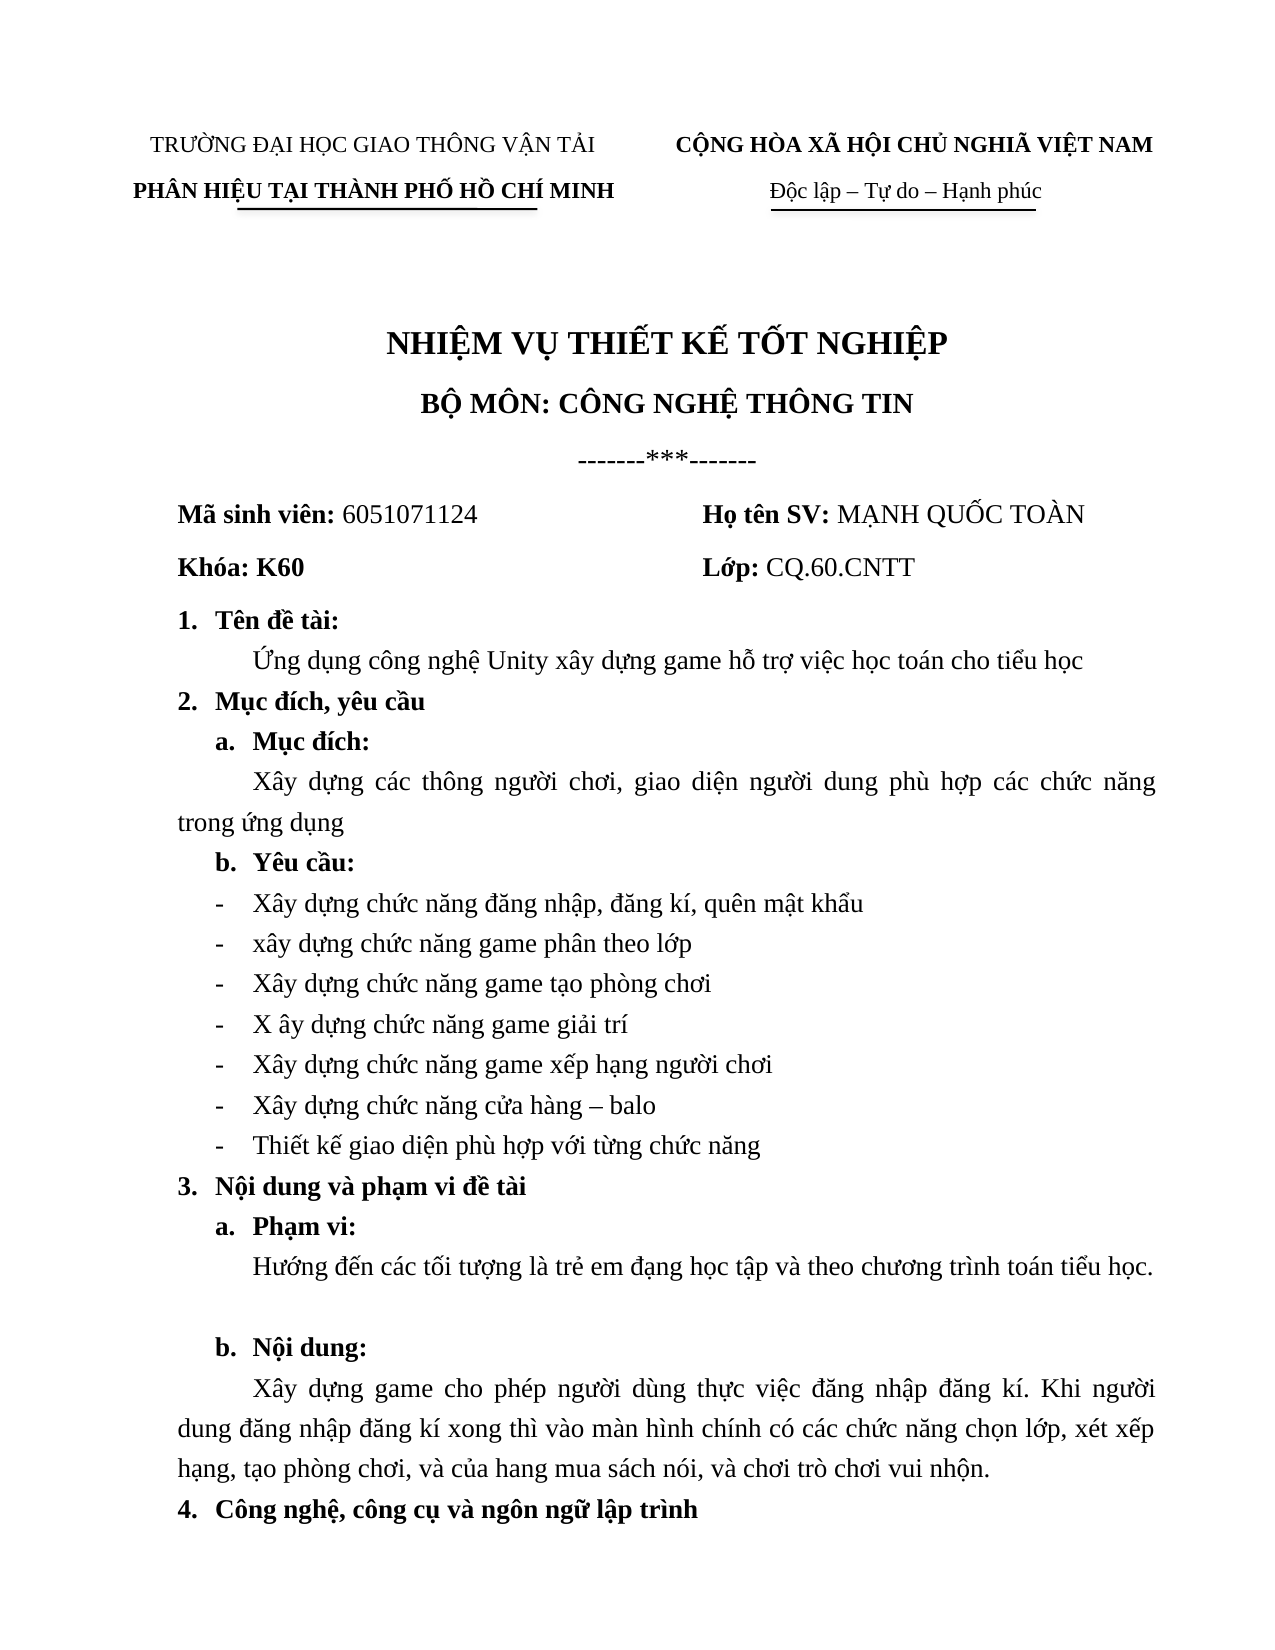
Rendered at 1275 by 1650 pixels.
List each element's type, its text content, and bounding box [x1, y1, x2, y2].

text -------***------- [177, 442, 1157, 475]
list X ây dựng chức năng game giải trí [215, 1008, 1157, 1039]
list Phạm vi: [215, 1210, 1157, 1241]
text Khóa: K60 Lớp: CQ.60.CNTT [177, 551, 1157, 582]
text PHÂN HIỆU TẠI THÀNH PHỐ HỒ CHÍ MINH Độc lập – Tự do – Hạnh phúc [133, 177, 1157, 204]
list Xây dựng chức năng game tạo phòng chơi [215, 967, 1157, 999]
list Nội dung: [215, 1331, 1157, 1362]
list xây dựng chức năng game phân theo lớp [215, 927, 1157, 958]
list Mục đích, yêu cầu [177, 684, 1157, 716]
list Công nghệ, công cụ và ngôn ngữ lập trình [177, 1493, 1157, 1524]
list Xây dựng chức năng đăng nhập, đăng kí, quên mật khẩu [215, 887, 1157, 918]
list Xây dựng các thông người chơi, giao diện người dung phù hợp các chức năng trong ứng dụng [177, 765, 1157, 837]
list Xây dựng chức năng game xếp hạng người chơi [215, 1048, 1157, 1079]
list Mục đích: [215, 725, 1157, 756]
list Thiết kế giao diện phù hợp với từng chức năng [215, 1129, 1157, 1160]
text Mã sinh viên: 6051071124 Họ tên SV: MẠNH QUỐC TOÀN [177, 498, 1157, 529]
list Hướng đến các tối tượng là trẻ em đạng học tập và theo chương trình toán tiểu học. [177, 1250, 1157, 1282]
text TRƯỜNG ĐẠI HỌC GIAO THÔNG VẬN TẢI CỘNG HÒA XÃ HỘI CHỦ NGHIÃ VIỆT NAM [133, 131, 1157, 157]
list Tên đề tài: [177, 604, 1157, 635]
list Xây dựng game cho phép người dùng thực việc đăng nhập đăng kí. Khi người dung đăng nhập đăng kí xong thì vào màn hình chính có các chức năng chọn lớp, xét xếp hạng, tạo phòng chơi, và của hang mua sách nói, và chơi trò chơi vui nhộn. [177, 1372, 1157, 1484]
text BỘ MÔN: CÔNG NGHỆ THÔNG TIN [177, 386, 1157, 419]
list Xây dựng chức năng cửa hàng – balo [215, 1089, 1157, 1120]
subtitle NHIỆM VỤ THIẾT KẾ TỐT NGHIỆP [177, 323, 1157, 362]
list Ứng dụng công nghệ Unity xây dựng game hỗ trợ việc học toán cho tiểu học [177, 644, 1157, 675]
list Yêu cầu: [215, 846, 1157, 877]
list Nội dung và phạm vi đề tài [177, 1169, 1157, 1201]
